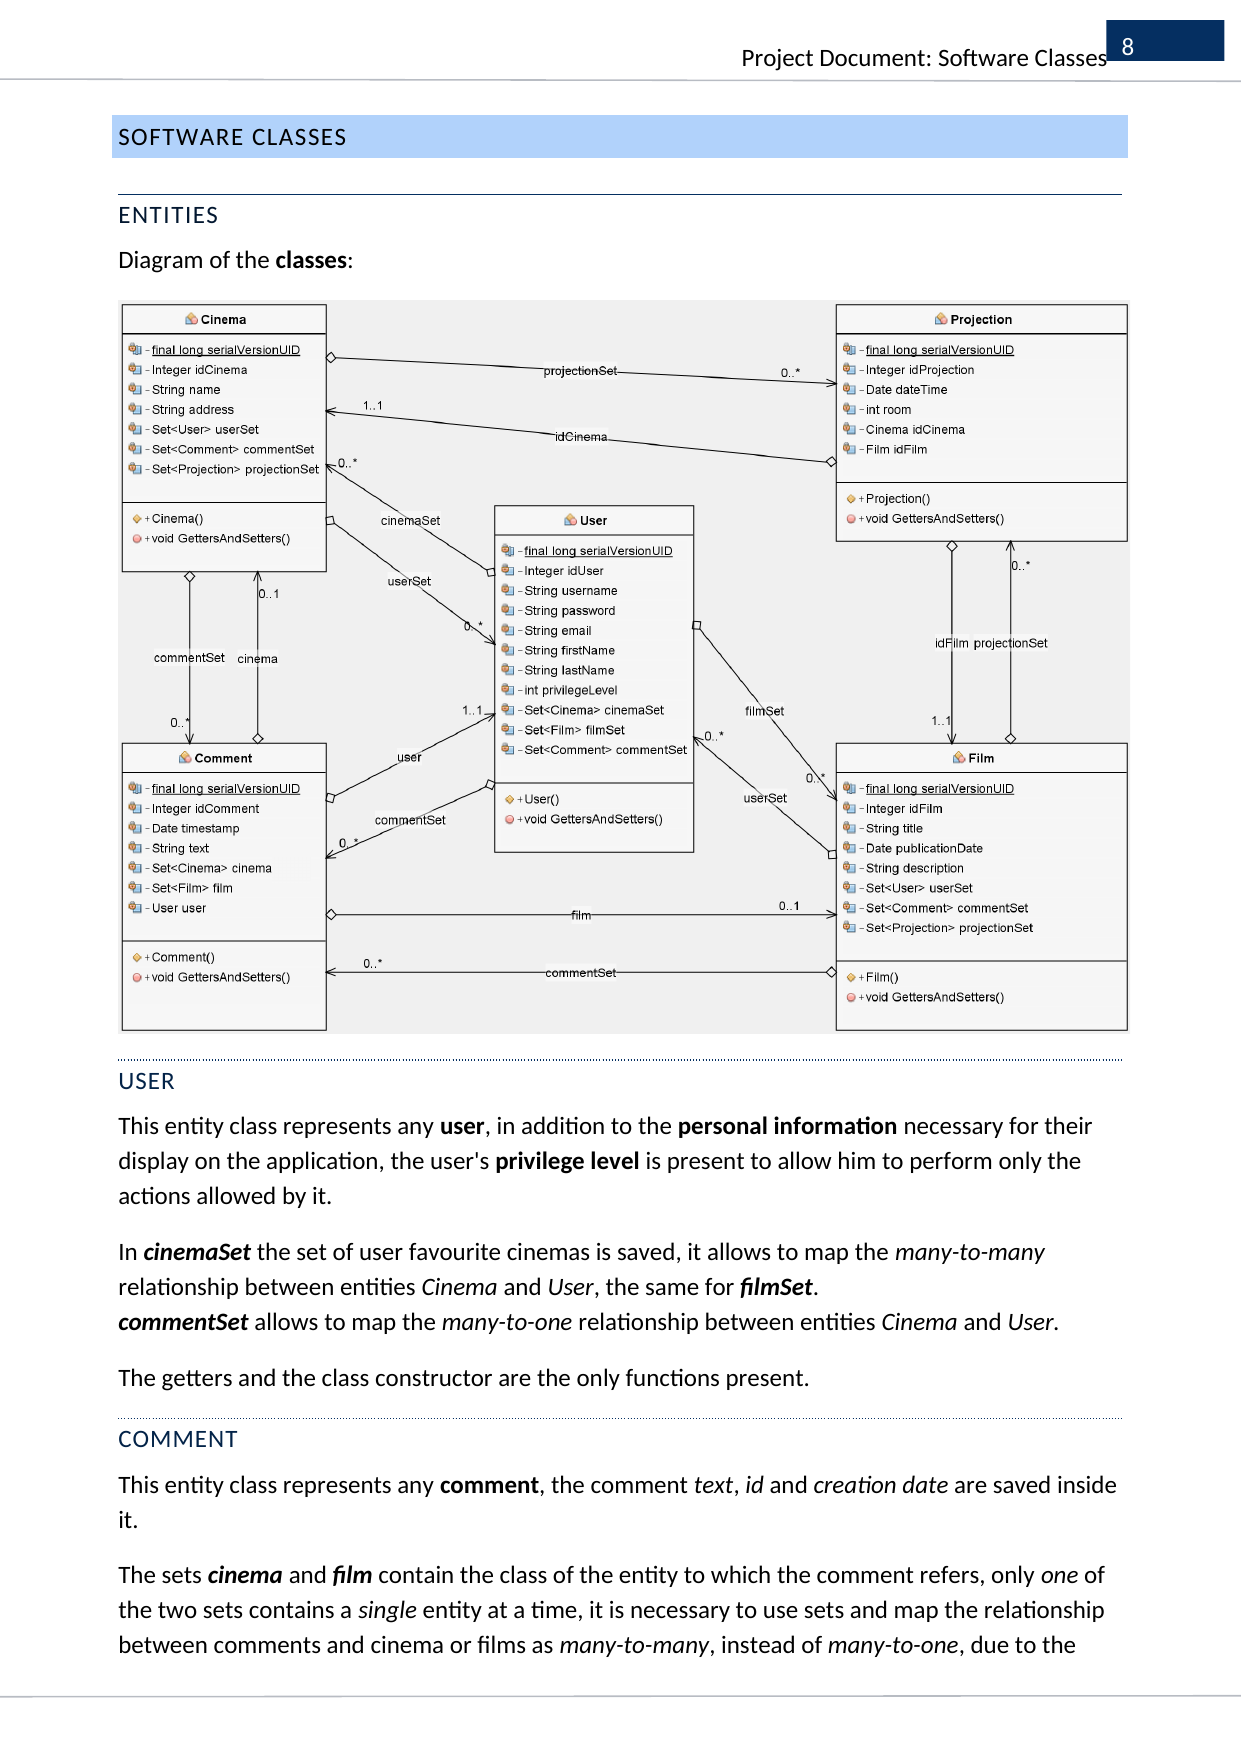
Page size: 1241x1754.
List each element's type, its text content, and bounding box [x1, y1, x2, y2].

picture [118, 300, 1131, 1034]
text In cinemaSet the set of user favourite cinemas is saved, it allows to map the many-to-many relationship between entities Cinema and User, the same for filmSet. commentSet allows to map the many-to-one relationship between entities Cinema and User. [118, 1236, 1122, 1337]
text This entity class represents any user, in addition to the personal information necessary for their display on the application, the user's privilege level is present to allow him to perform only the actions allowed by it. [118, 1110, 1122, 1211]
text This entity class represents any comment, the comment text, id and creation date are saved inside it. [118, 1469, 1122, 1534]
subtitle ENTITIES [118, 195, 1122, 230]
subtitle Comment [118, 1418, 1122, 1454]
text Diagram of the classes: [118, 244, 1122, 275]
subtitle User [118, 1059, 1122, 1095]
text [118, 1560, 1122, 1660]
text The getters and the class constructor are the only functions present. [118, 1362, 1122, 1392]
subtitle Software Classes [118, 121, 1122, 151]
